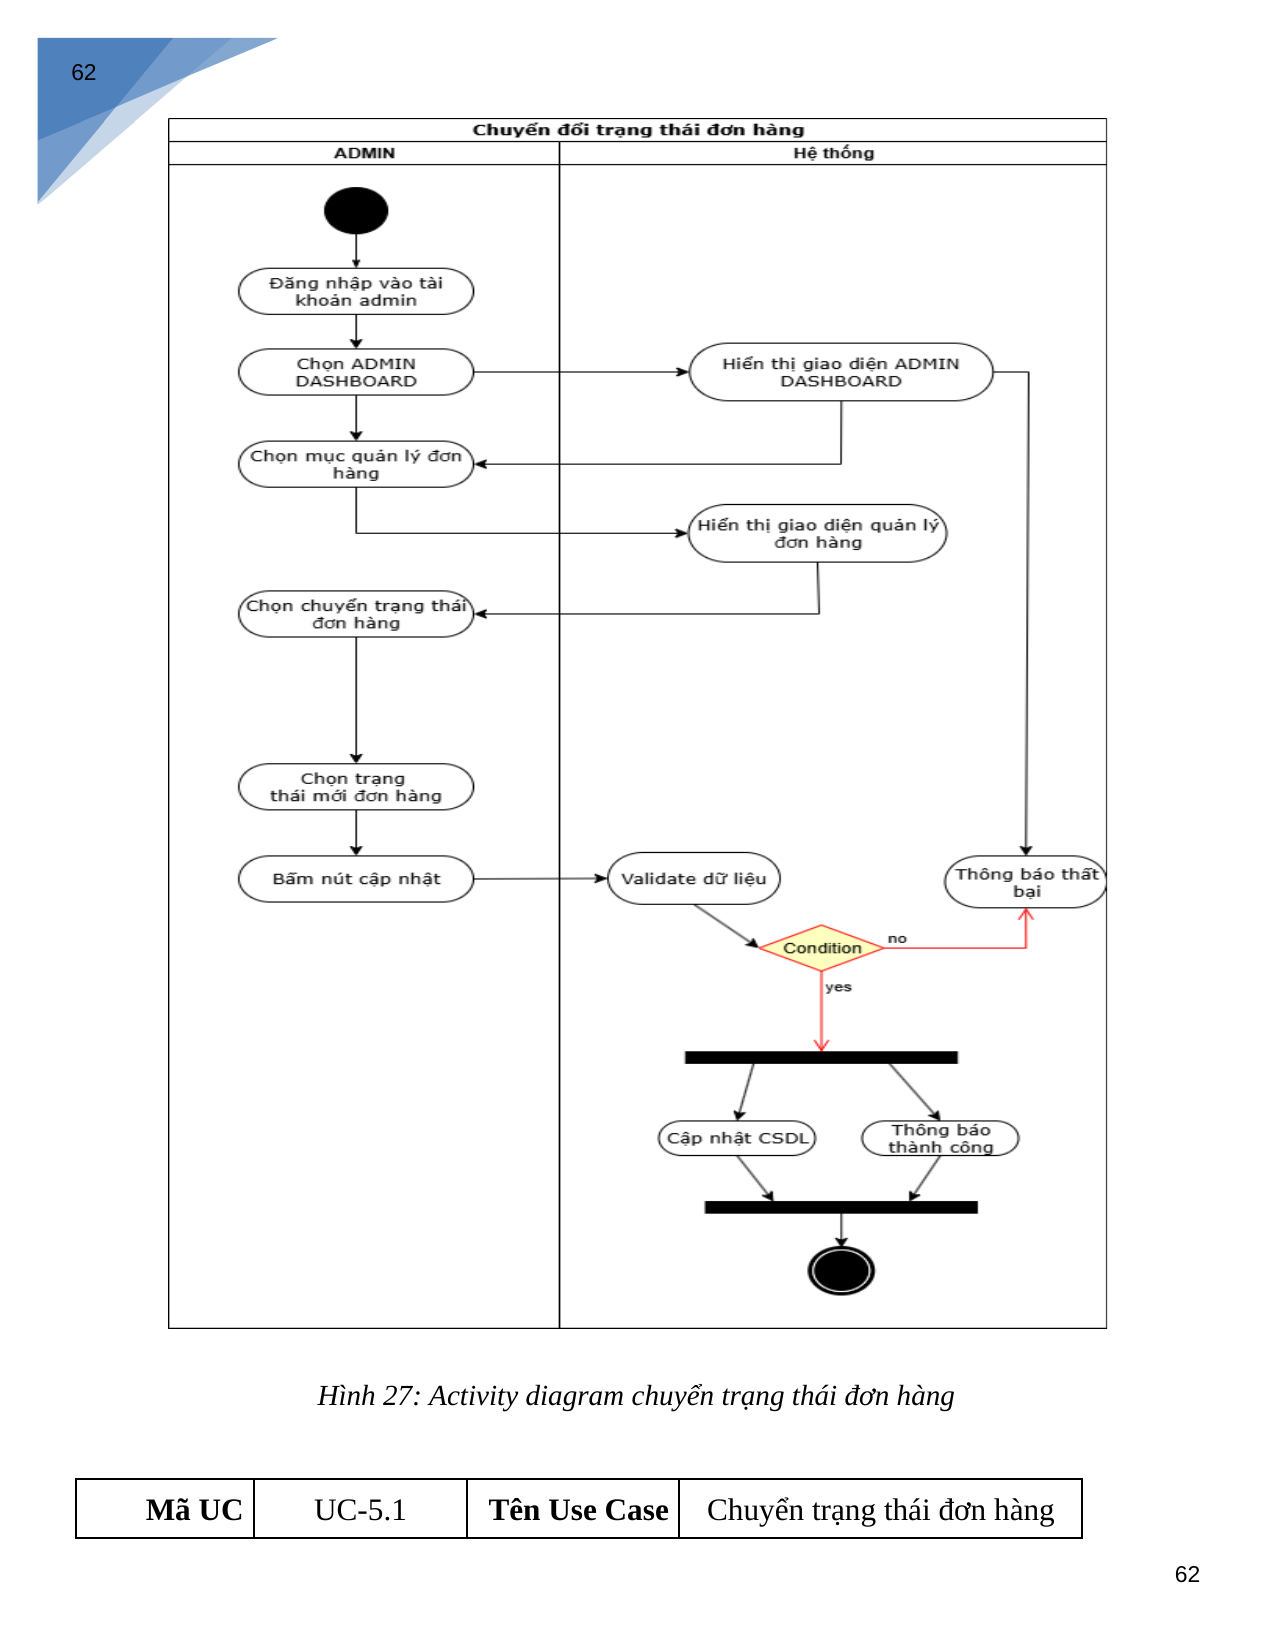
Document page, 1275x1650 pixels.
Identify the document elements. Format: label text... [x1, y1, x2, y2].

table_header Chuyển trạng thái đơn hàng [680, 1480, 1081, 1537]
table_header UC-5.1 [255, 1480, 466, 1537]
text Hình 27: Activity diagram chuyển trạng thái đơn hàng [75, 1378, 1200, 1411]
table_header Tên Use Case [468, 1480, 678, 1537]
table_header Mã UC [77, 1480, 253, 1537]
picture [37, 37, 1108, 1329]
